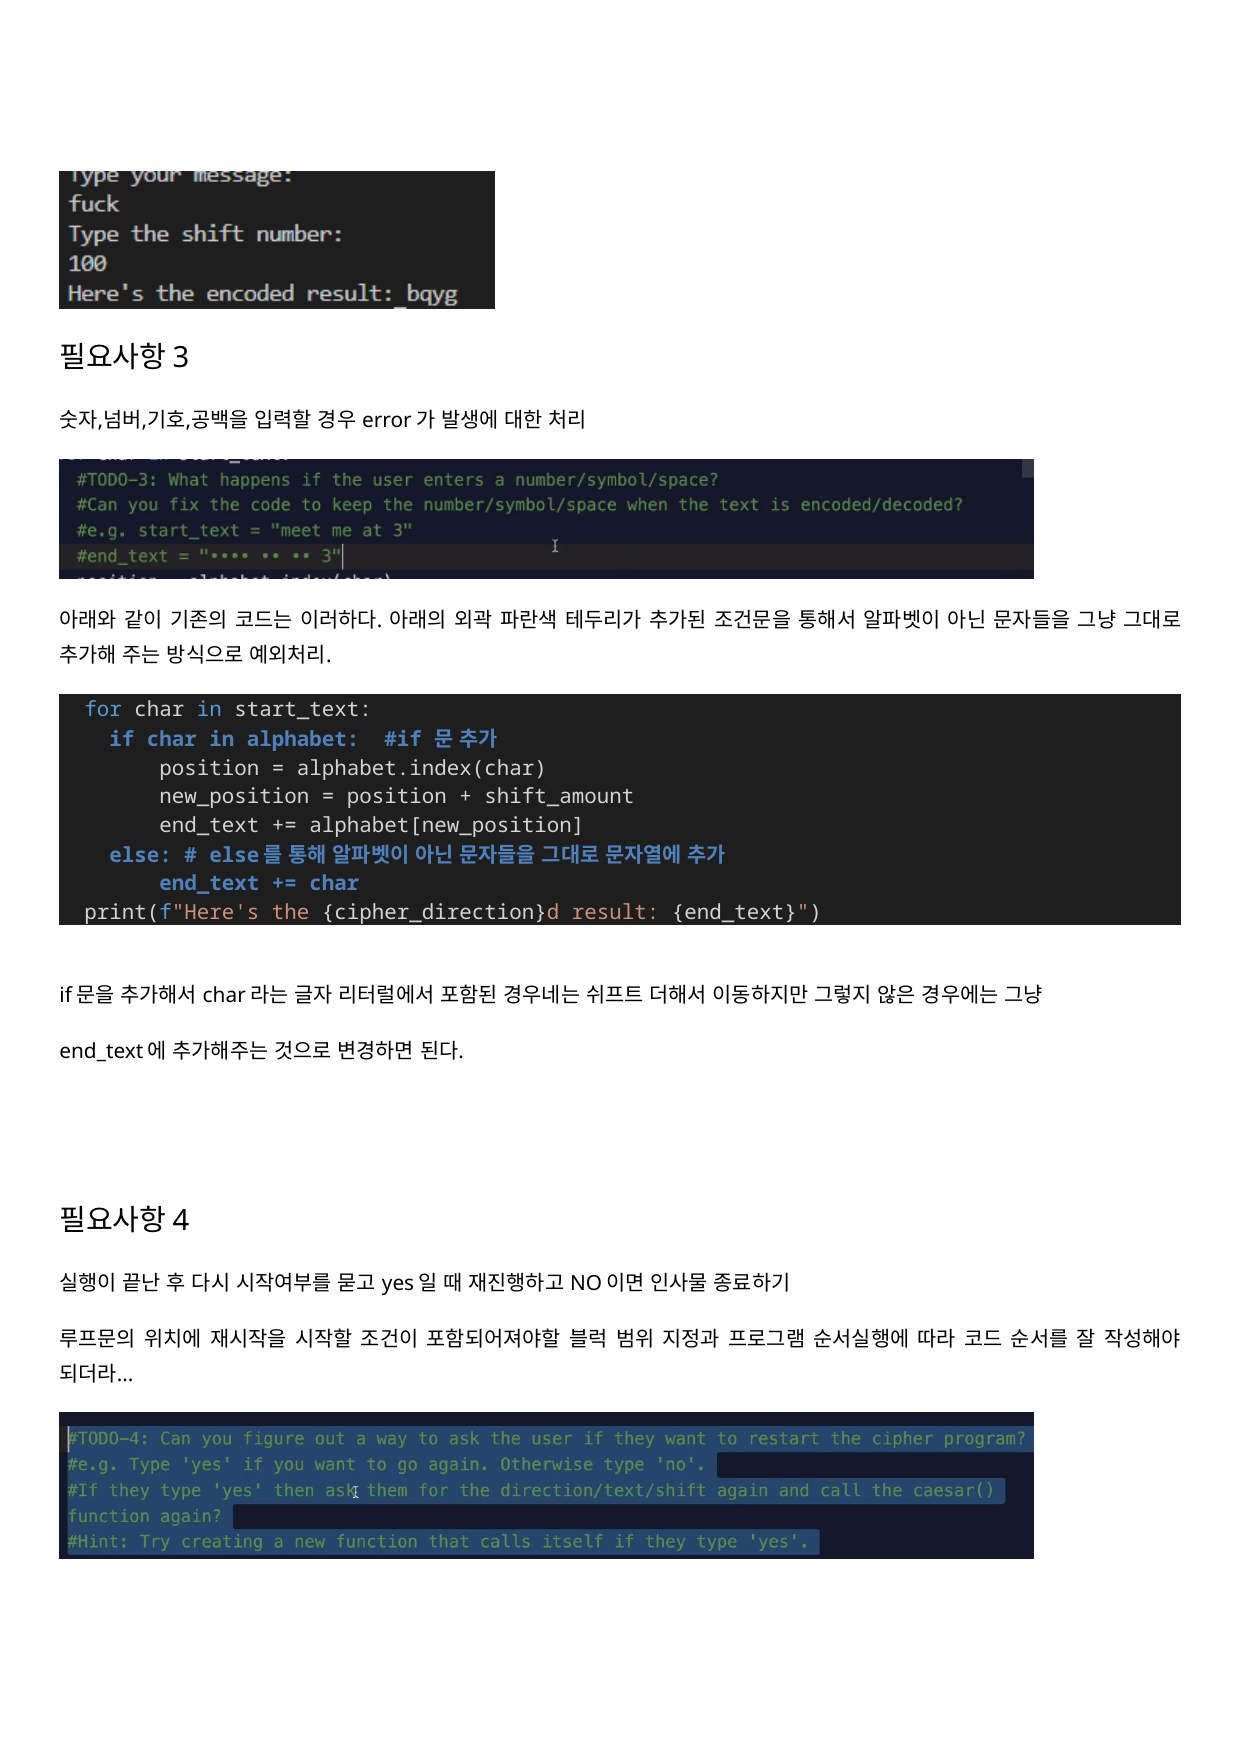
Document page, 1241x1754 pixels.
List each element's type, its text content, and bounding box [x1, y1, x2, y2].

text for char in start_text: [59, 694, 1181, 722]
text 루프문의 위치에 재시작을 시작할 조건이 포함되어져야할 블럭 범위 지정과 프로그램 순서실행에 따라 코드 순서를 잘 작성해야 되더라... [59, 1322, 1181, 1387]
text position = alphabet.index(char) [59, 753, 1181, 781]
text 숫자,넘버,기호,공백을 입력할 경우 error가 발생에 대한 처리 [59, 404, 1181, 434]
picture [59, 171, 495, 309]
subtitle 필요사항4 [59, 1197, 1181, 1239]
subtitle 필요사항3 [59, 334, 1181, 376]
text print(f"Here's the {cipher_direction}d result: {end_text}") [59, 897, 1181, 925]
text end_text += alphabet[new_position] [59, 810, 1181, 838]
text if문을 추가해서 char라는 글자 리터럴에서 포함된 경우네는 쉬프트 더해서 이동하지만 그렇지 않은 경우에는 그냥 [59, 979, 1181, 1009]
text new_position = position + shift_amount [59, 781, 1181, 810]
text else: # else를 통해 알파벳이 아닌 문자들을 그대로 문자열에 추가 [59, 838, 1181, 868]
picture [59, 459, 1034, 579]
picture [59, 1412, 1034, 1559]
text 아래와 같이 기존의 코드는 이러하다. 아래의 외곽 파란색 테두리가 추가된 조건문을 통해서 알파벳이 아닌 문자들을 그냥 그대로 추가해 주는 방식으로 예외처리. [59, 604, 1181, 669]
text if char in alphabet: #if 문 추가 [59, 722, 1181, 753]
text end_text += char [59, 868, 1181, 897]
text 실행이 끝난 후 다시 시작여부를 묻고 yes일 때 재진행하고 NO이면 인사물 종료하기 [59, 1266, 1181, 1297]
text end_text에 추가해주는 것으로 변경하면 된다. [59, 1034, 1181, 1065]
